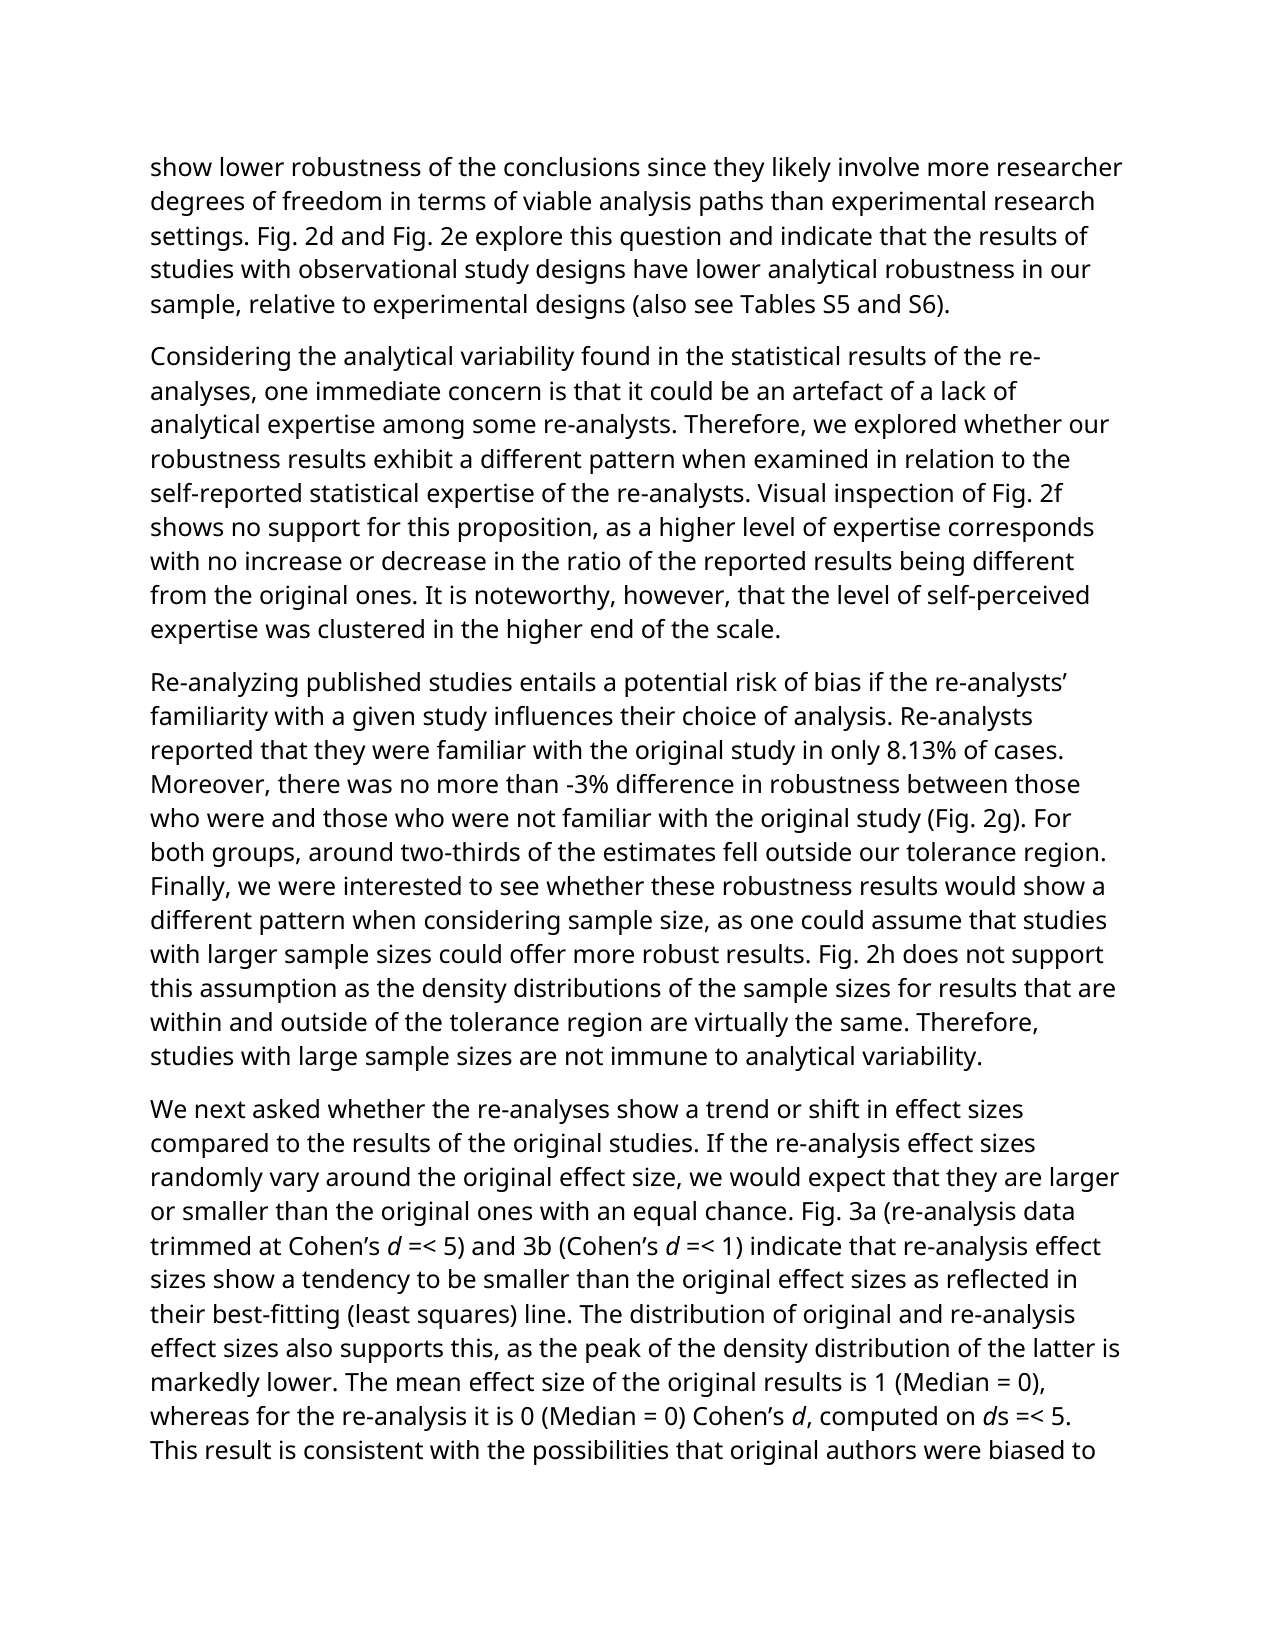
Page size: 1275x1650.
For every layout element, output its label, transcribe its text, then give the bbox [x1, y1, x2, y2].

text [150, 1092, 1125, 1467]
text Considering the analytical variability found in the statistical results of the re-analyses, one immediate concern is that it could be an artefact of a lack of analytical expertise among some re-analysts. Therefore, we explored whether our robustness results exhibit a different pattern when examined in relation to the self-reported statistical expertise of the re-analysts. Visual inspection of Fig. 2f shows no support for this proposition, as a higher level of expertise corresponds with no increase or decrease in the ratio of the reported results being different from the original ones. It is noteworthy, however, that the level of self-perceived expertise was clustered in the higher end of the scale. [150, 339, 1125, 646]
text Re-analyzing published studies entails a potential risk of bias if the re-analysts’ familiarity with a given study influences their choice of analysis. Re-analysts reported that they were familiar with the original study in only 8.13% of cases. Moreover, there was no more than -3% difference in robustness between those who were and those who were not familiar with the original study (Fig. 2g). For both groups, around two-thirds of the estimates fell outside our tolerance region. Finally, we were interested to see whether these robustness results would show a different pattern when considering sample size, as one could assume that studies with larger sample sizes could offer more robust results. Fig. 2h does not support this assumption as the density distributions of the sample sizes for results that are within and outside of the tolerance region are virtually the same. Therefore, studies with large sample sizes are not immune to analytical variability. [150, 664, 1125, 1073]
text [150, 150, 1125, 320]
